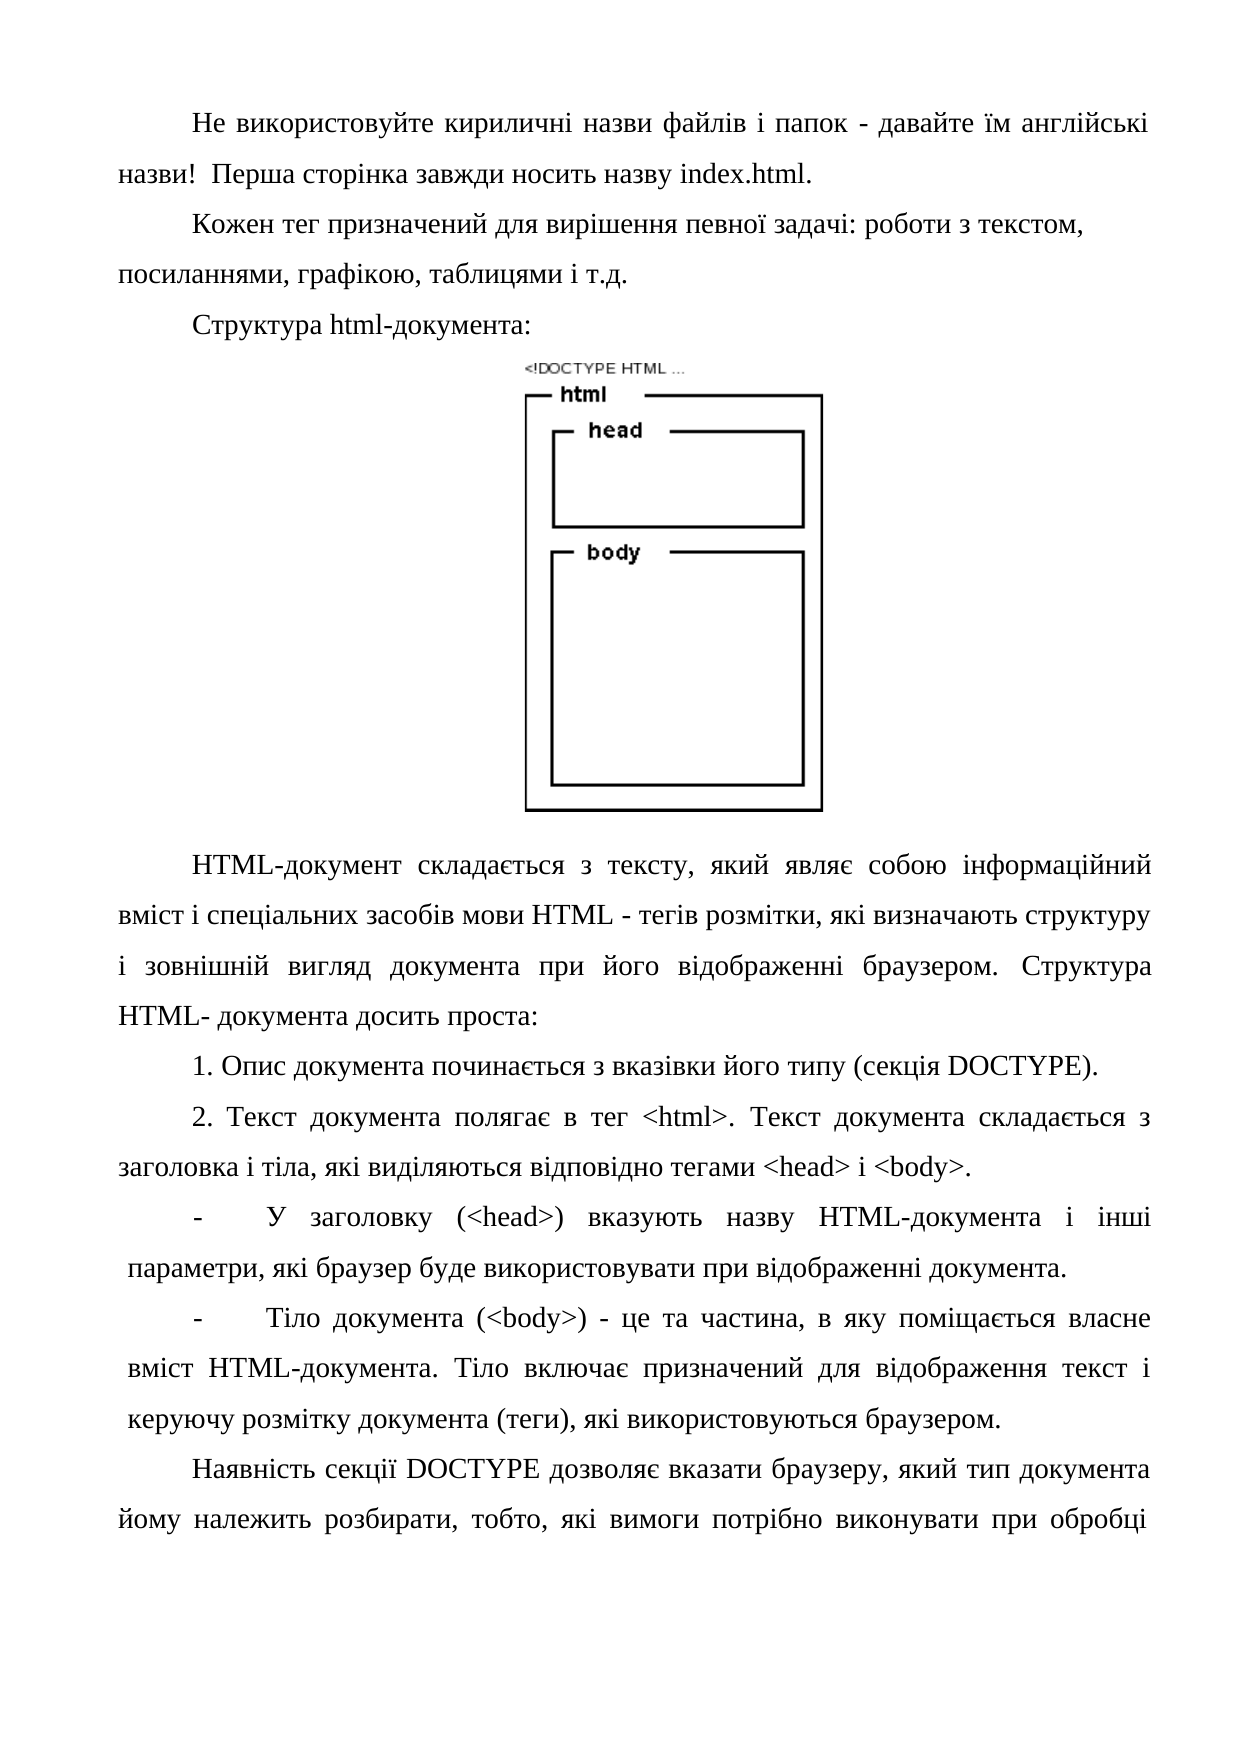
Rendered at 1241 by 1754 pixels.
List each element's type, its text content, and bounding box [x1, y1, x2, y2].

picture [524, 363, 824, 812]
list У заголовку (<head>) вказують назву HTML-документа і інші параметри, які браузер буде використовувати при відображенні документа. [127, 1199, 1152, 1283]
list Текст документа полягає в тег <html>. Текст документа складається з заголовка і тіла, які виділяються відповідно тегами <head> і <body>. [118, 1099, 1151, 1183]
text Структура html-документа: [192, 307, 1238, 340]
list Тіло документа (<body>) - це та частина, в яку поміщається власне вміст HTML-документа. Тіло включає призначений для відображення текст і керуючу розмітку документа (теги), які використовуються браузером. [127, 1300, 1152, 1434]
list Опис документа починається з вказівки його типу (секція DOCTYPE). [192, 1048, 1238, 1082]
text HTML-документ складається з тексту, який являє собою інформаційний вміст і спеціальних засобів мови HTML - тегів розмітки, які визначають структуру і зовнішній вигляд документа при його відображенні браузером. Структура HTML- документа досить проста: [118, 378, 1152, 1032]
text Наявність секції DOCTYPE дозволяє вказати браузеру, який тип документа йому належить розбирати, тобто, які вимоги потрібно виконувати при обробці [118, 1451, 1151, 1535]
text Кожен тег призначений для вирішення певної задачі: роботи з текстом, посиланнями, графікою, таблицями і т.д. [118, 206, 1238, 290]
text Не використовуйте кириличні назви файлів і папок - давайте їм англійські назви! Перша сторінка завжди носить назву index.html. [118, 106, 1153, 189]
